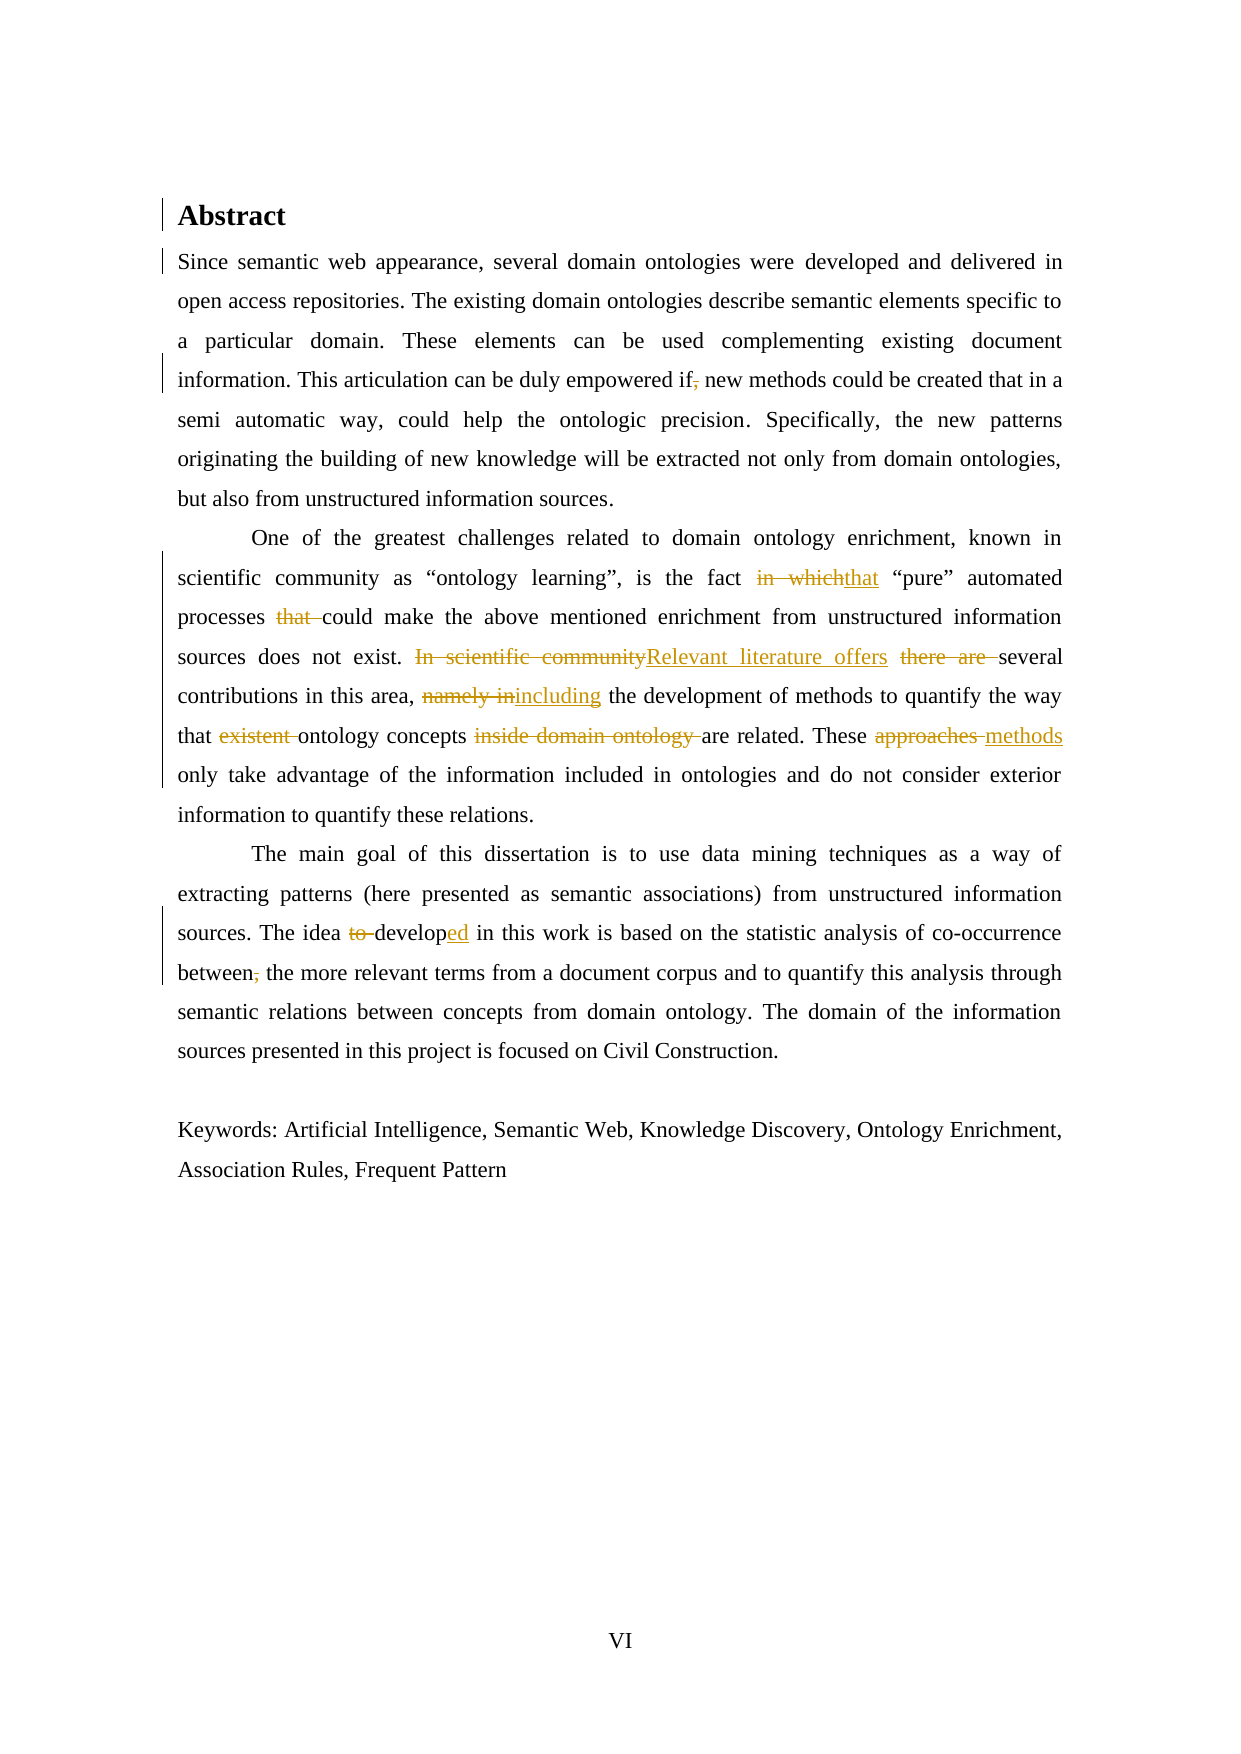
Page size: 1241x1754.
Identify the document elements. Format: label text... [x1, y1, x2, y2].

text One of the greatest challenges related to domain ontology enrichment, known in scientific community as “ontology learning”, is the fact “pure” automated processes could make the above mentioned enrichment from unstructured information sources does not exist. several contributions in this area, the development of methods to quantify the way that ontology concepts are related. These only take advantage of the information included in ontologies and do not consider exterior information to quantify these relations. [177, 524, 1063, 827]
text Since semantic web appearance, several domain ontologies were developed and delivered in open access repositories. The existing domain ontologies describe semantic elements specific to a particular domain. These elements can be used complementing existing document information. This articulation can be duly empowered if new methods could be created that in a semi automatic way, could help the ontologic precision. Specifically, the new patterns originating the building of new knowledge will be extracted not only from domain ontologies, but also from unstructured information sources. [177, 248, 1063, 511]
text Keywords: Artificial Intelligence, Semantic Web, Knowledge Discovery, Ontology Enrichment, Association Rules, Frequent Pattern [177, 1116, 1063, 1182]
subtitle Abstract [177, 198, 1063, 231]
text The main goal of this dissertation is to use data mining techniques as a way of extracting patterns (here presented as semantic associations) from unstructured information sources. The idea develop in this work is based on the statistic analysis of co-occurrence between the more relevant terms from a document corpus and to quantify this analysis through semantic relations between concepts from domain ontology. The domain of the information sources presented in this project is focused on Civil Construction. [177, 840, 1063, 1064]
